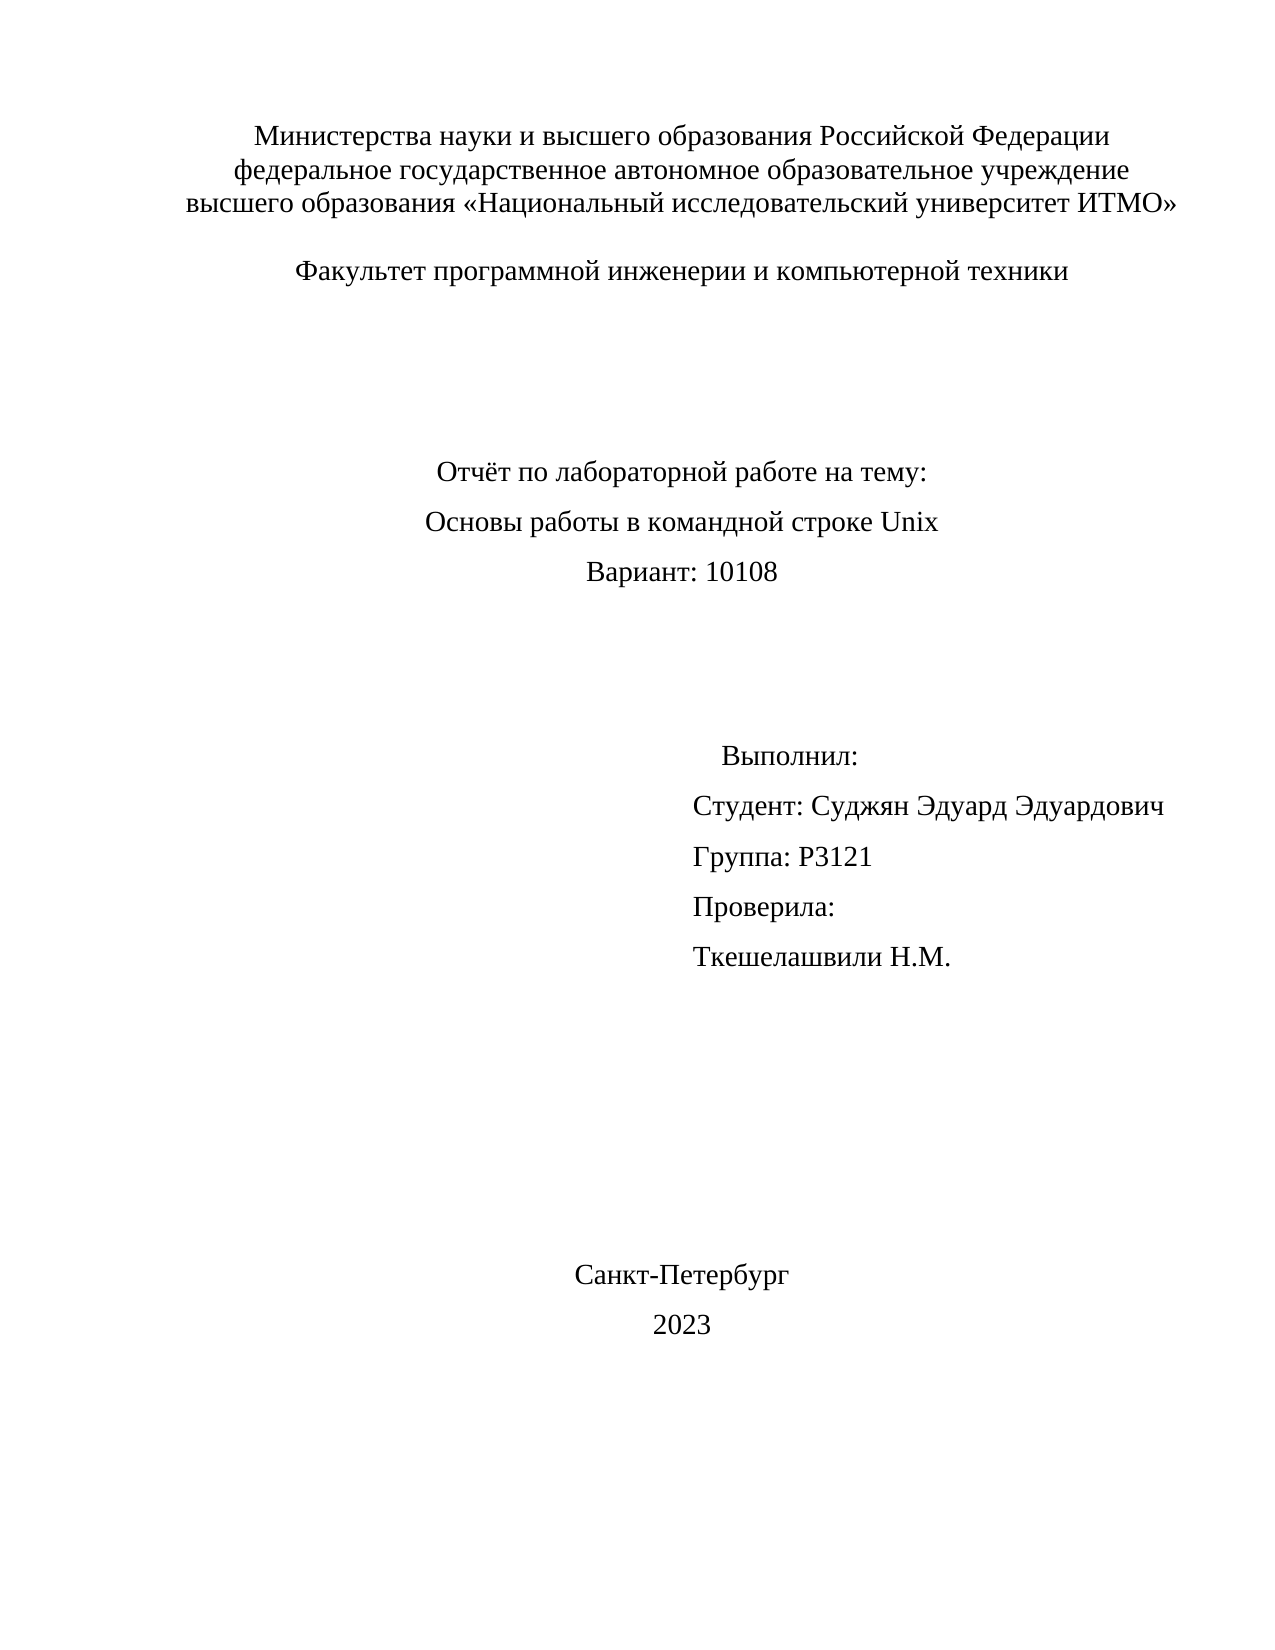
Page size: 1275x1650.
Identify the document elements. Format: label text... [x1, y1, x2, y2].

text Группа: Р3121 [693, 839, 1186, 872]
text 2023 [177, 1307, 1186, 1341]
text Ткешелашвили Н.М. [693, 939, 1186, 973]
text Выполнил: [721, 738, 1186, 772]
text Министерства науки и высшего образования Российской Федерации [177, 118, 1186, 152]
text Отчёт по лабораторной работе на тему: [177, 454, 1186, 487]
text Студент: Суджян Эдуард Эдуардович [693, 788, 1186, 822]
text федеральное государственное автономное образовательное учреждение высшего образования «Национальный исследовательский университет ИТМО» [177, 152, 1186, 219]
text Факультет программной инженерии и компьютерной техники [177, 253, 1186, 286]
text Вариант: 10108 [177, 554, 1186, 588]
text Санкт-Петербург [177, 1257, 1186, 1291]
text Основы работы в командной строке Unix [177, 504, 1186, 537]
text Проверила: [693, 889, 1186, 922]
